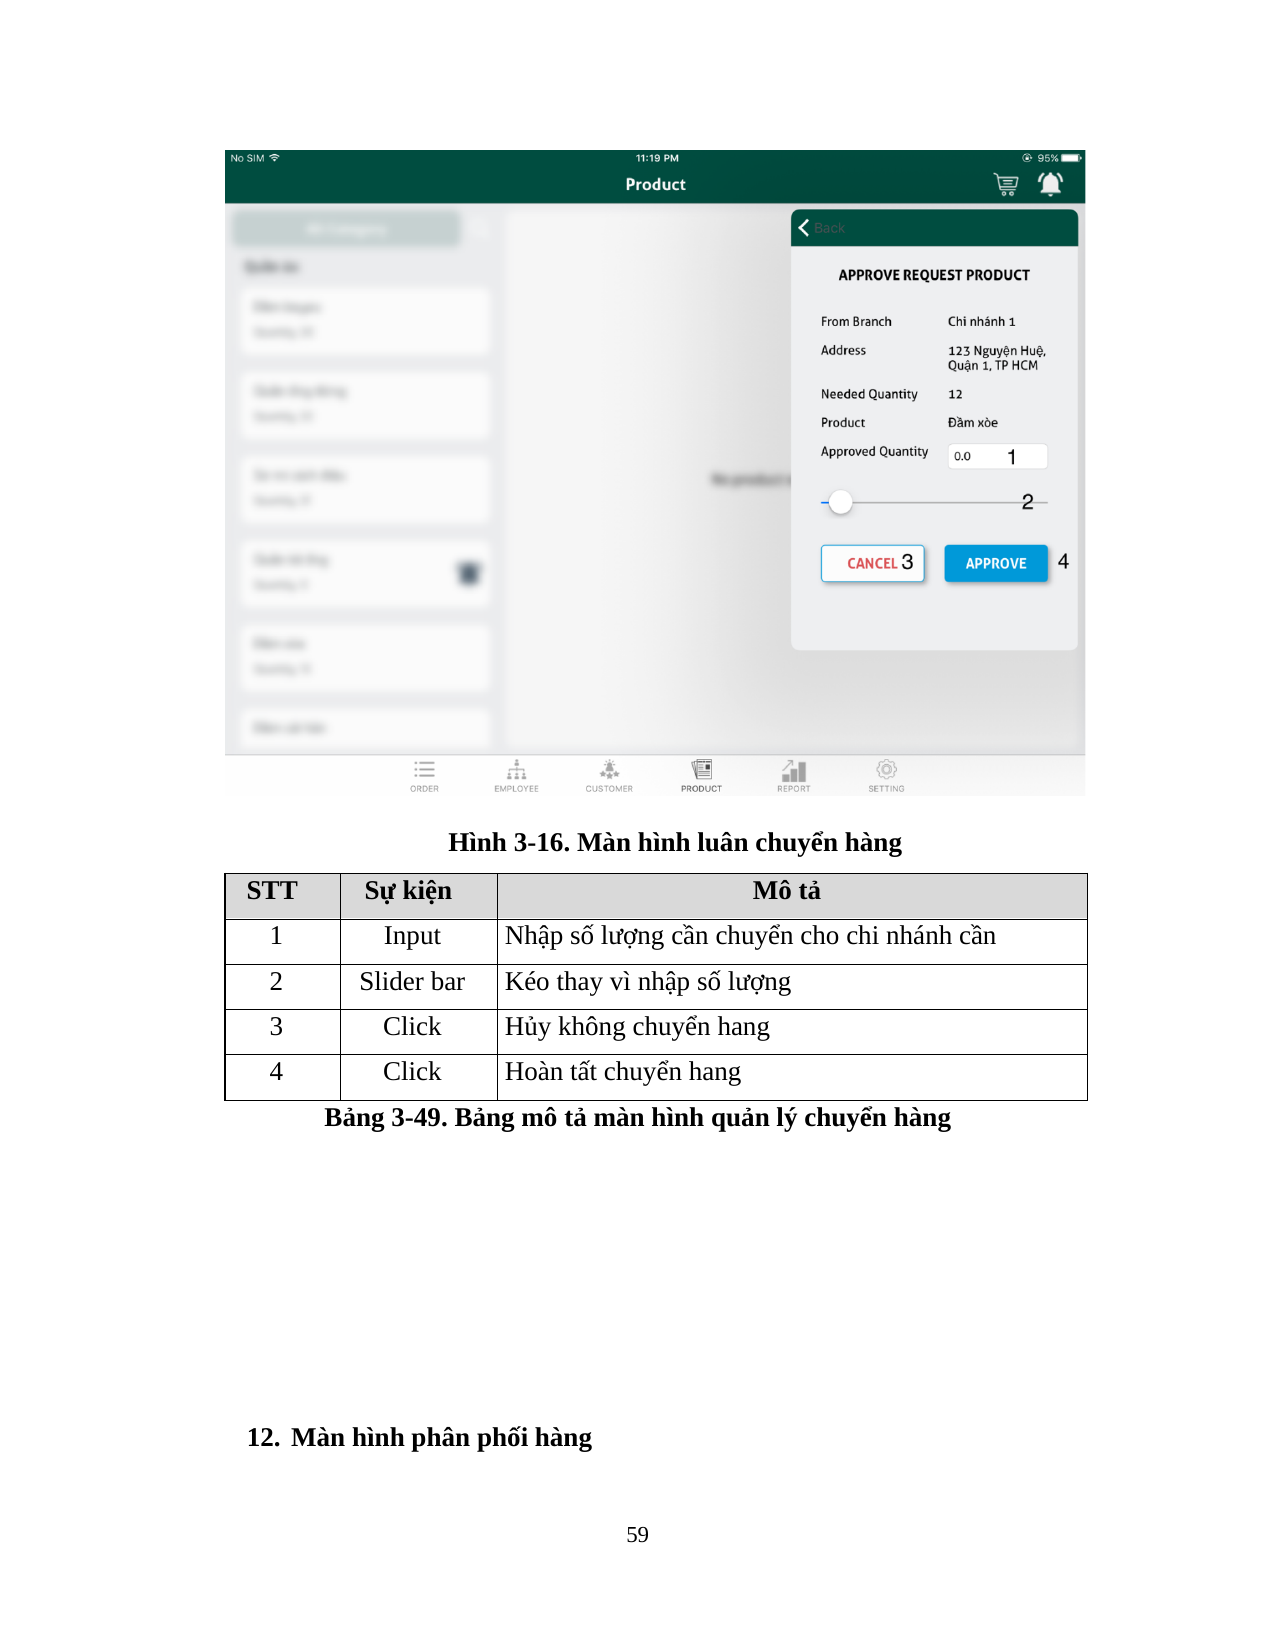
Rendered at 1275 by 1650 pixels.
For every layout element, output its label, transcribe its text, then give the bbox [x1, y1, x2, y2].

table_cell 2 [226, 965, 340, 1009]
list Màn hình phân phối hàng [247, 1422, 1125, 1453]
table_cell Click [341, 1010, 497, 1054]
table_cell Slider bar [341, 965, 497, 1009]
table_cell Click [341, 1055, 497, 1100]
table_cell Nhập số lượng cần chuyển cho chi nhánh cần [498, 920, 1087, 964]
table_cell Kéo thay vì nhập số lượng [498, 965, 1087, 1009]
table_cell Hủy không chuyển hang [498, 1010, 1087, 1054]
table_header STT [226, 874, 340, 918]
table_header Sự kiện [341, 874, 497, 918]
picture [225, 150, 1086, 796]
table_header Mô tả [498, 874, 1087, 918]
table_cell 1 [226, 920, 340, 964]
table_cell 3 [226, 1010, 340, 1054]
table_cell 4 [226, 1055, 340, 1100]
table_cell Input [341, 920, 497, 964]
text Bảng 3-49. Bảng mô tả màn hình quản lý chuyển hàng [150, 1101, 1125, 1132]
text Hình 3-16. Màn hình luân chuyển hàng [225, 826, 1125, 857]
table_cell Hoàn tất chuyển hang [498, 1055, 1087, 1100]
